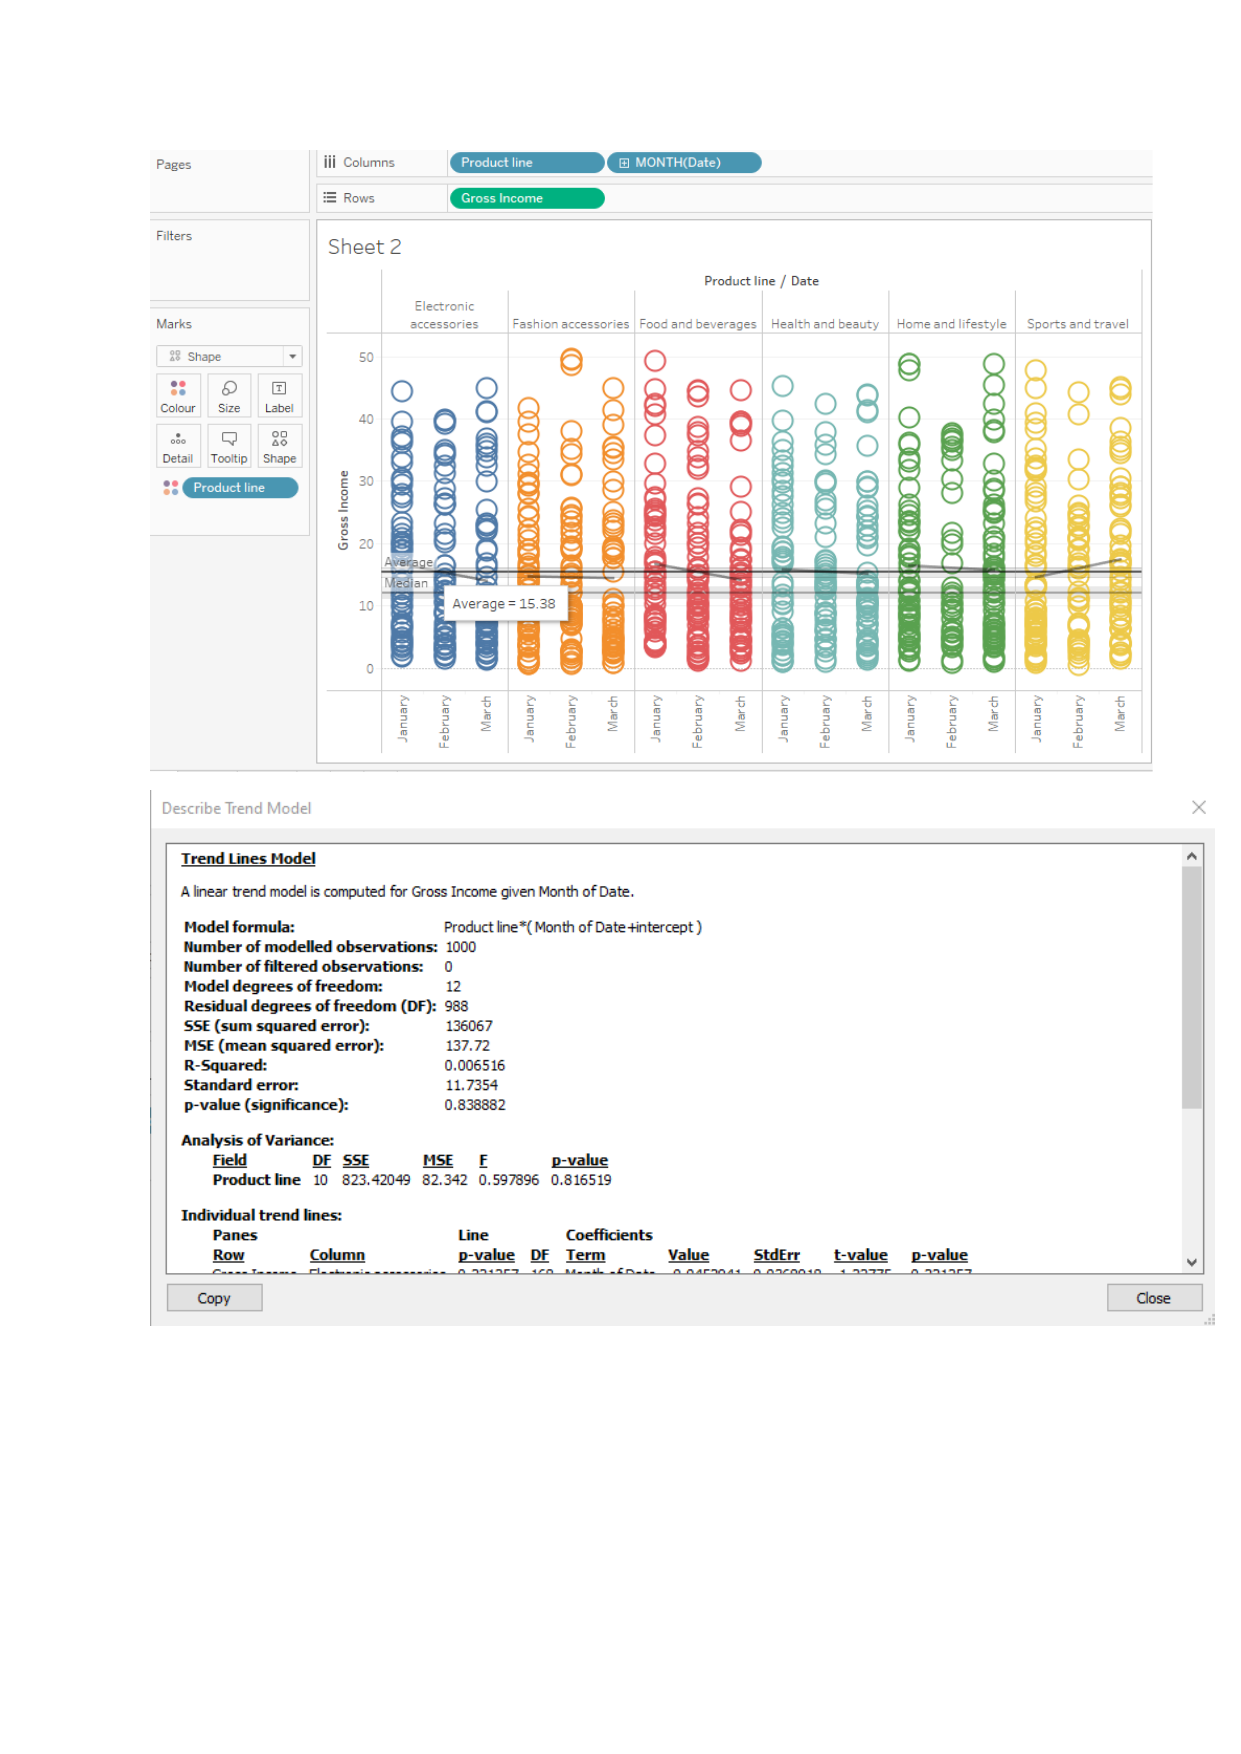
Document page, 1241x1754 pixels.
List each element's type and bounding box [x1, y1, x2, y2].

picture [150, 150, 1153, 772]
picture [150, 790, 1215, 1326]
